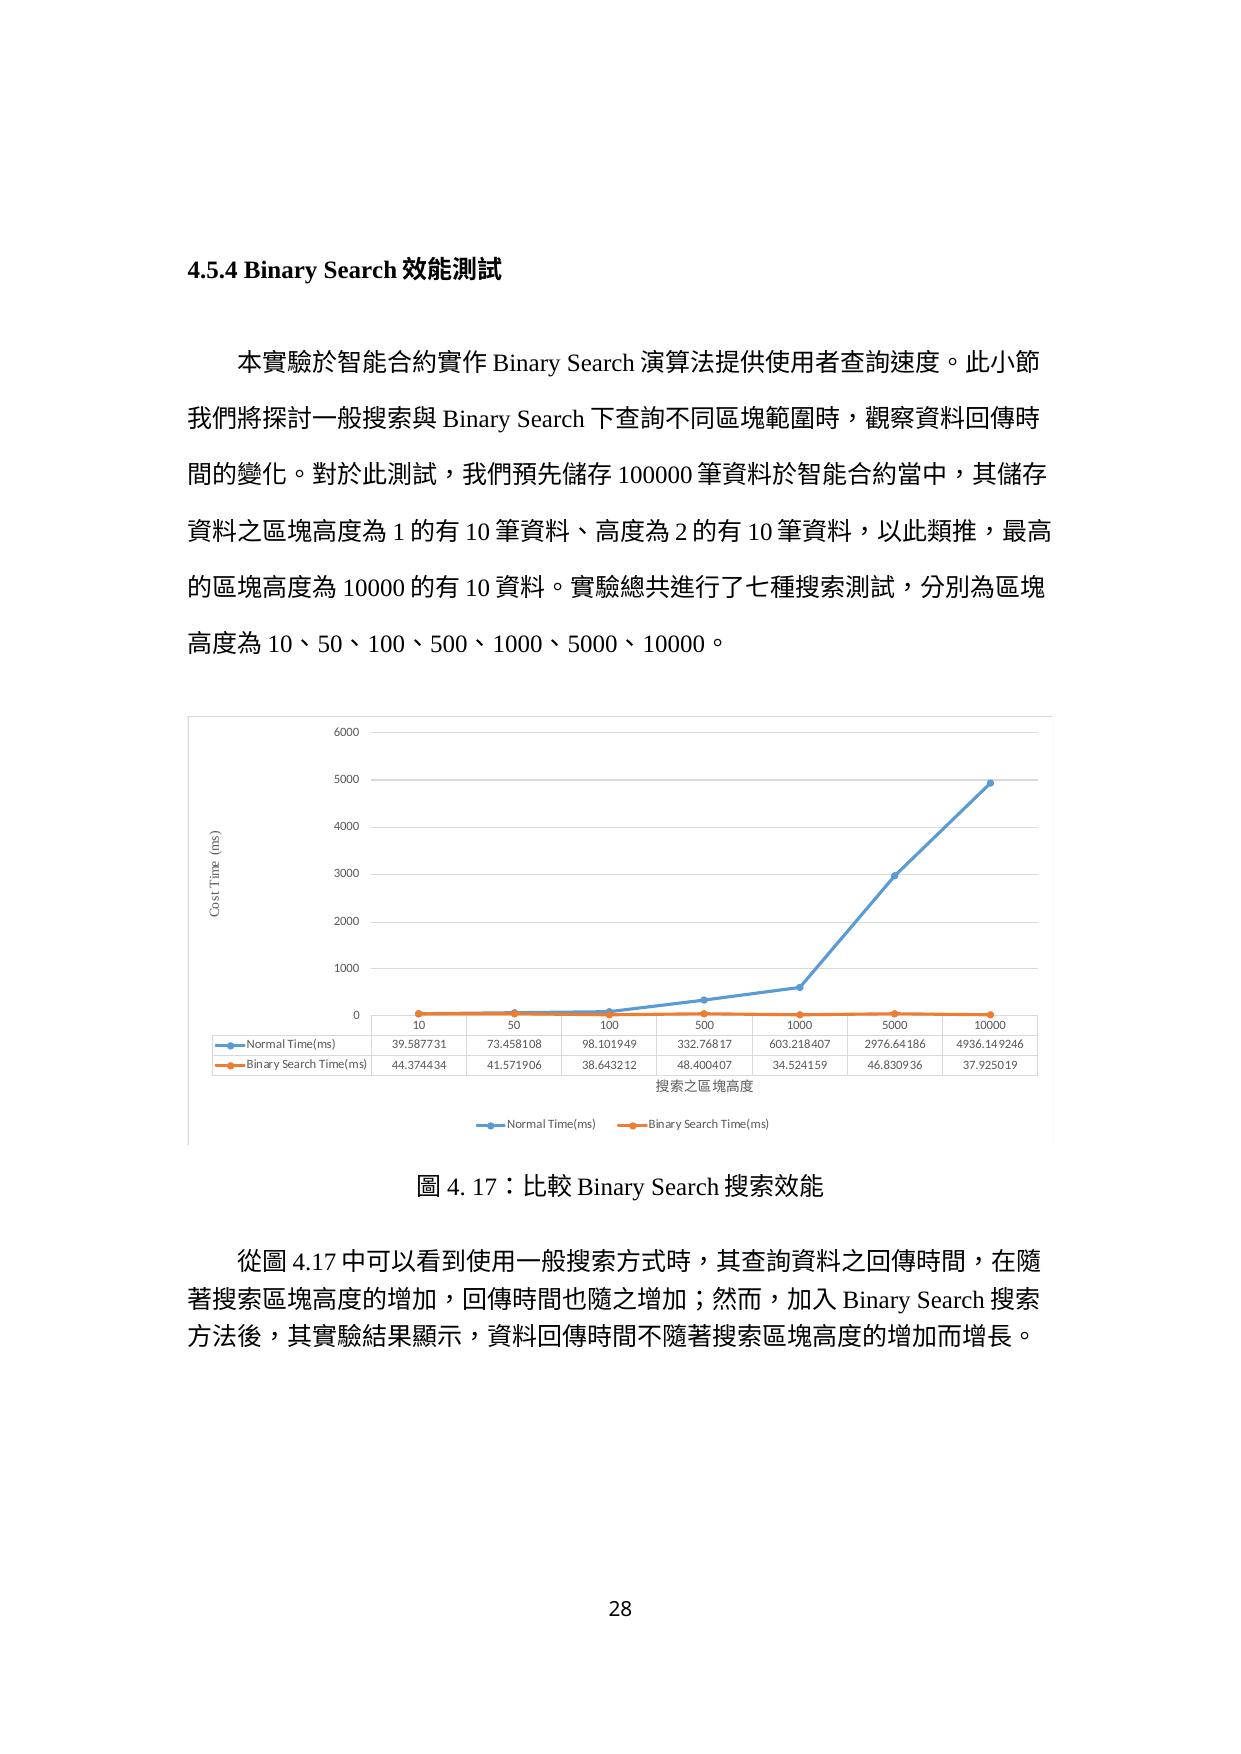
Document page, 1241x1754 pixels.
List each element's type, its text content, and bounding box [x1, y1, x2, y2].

text 圖 4. 17：比較Binary Search搜索效能 [187, 1166, 1053, 1204]
text 本實驗於智能合約實作Binary Search演算法提供使用者查詢速度。此小節我們將探討一般搜索與Binary Search下查詢不同區塊範圍時，觀察資料回傳時間的變化。對於此測試，我們預先儲存100000筆資料於智能合約當中，其儲存資料之區塊高度為1的有10筆資料、高度為2的有10筆資料，以此類推，最高的區塊高度為10000的有10資料。實驗總共進行了七種搜索測試，分別為區塊高度為10、50、100、500、1000、5000、10000。 [187, 342, 1053, 661]
text 從圖4.17中可以看到使用一般搜索方式時，其查詢資料之回傳時間，在隨著搜索區塊高度的增加，回傳時間也隨之增加；然而，加入Binary Search搜索方法後，其實驗結果顯示，資料回傳時間不隨著搜索區塊高度的增加而增長。 [187, 1241, 1053, 1354]
text 4.5.4 Binary Search效能測試 [187, 249, 1053, 286]
